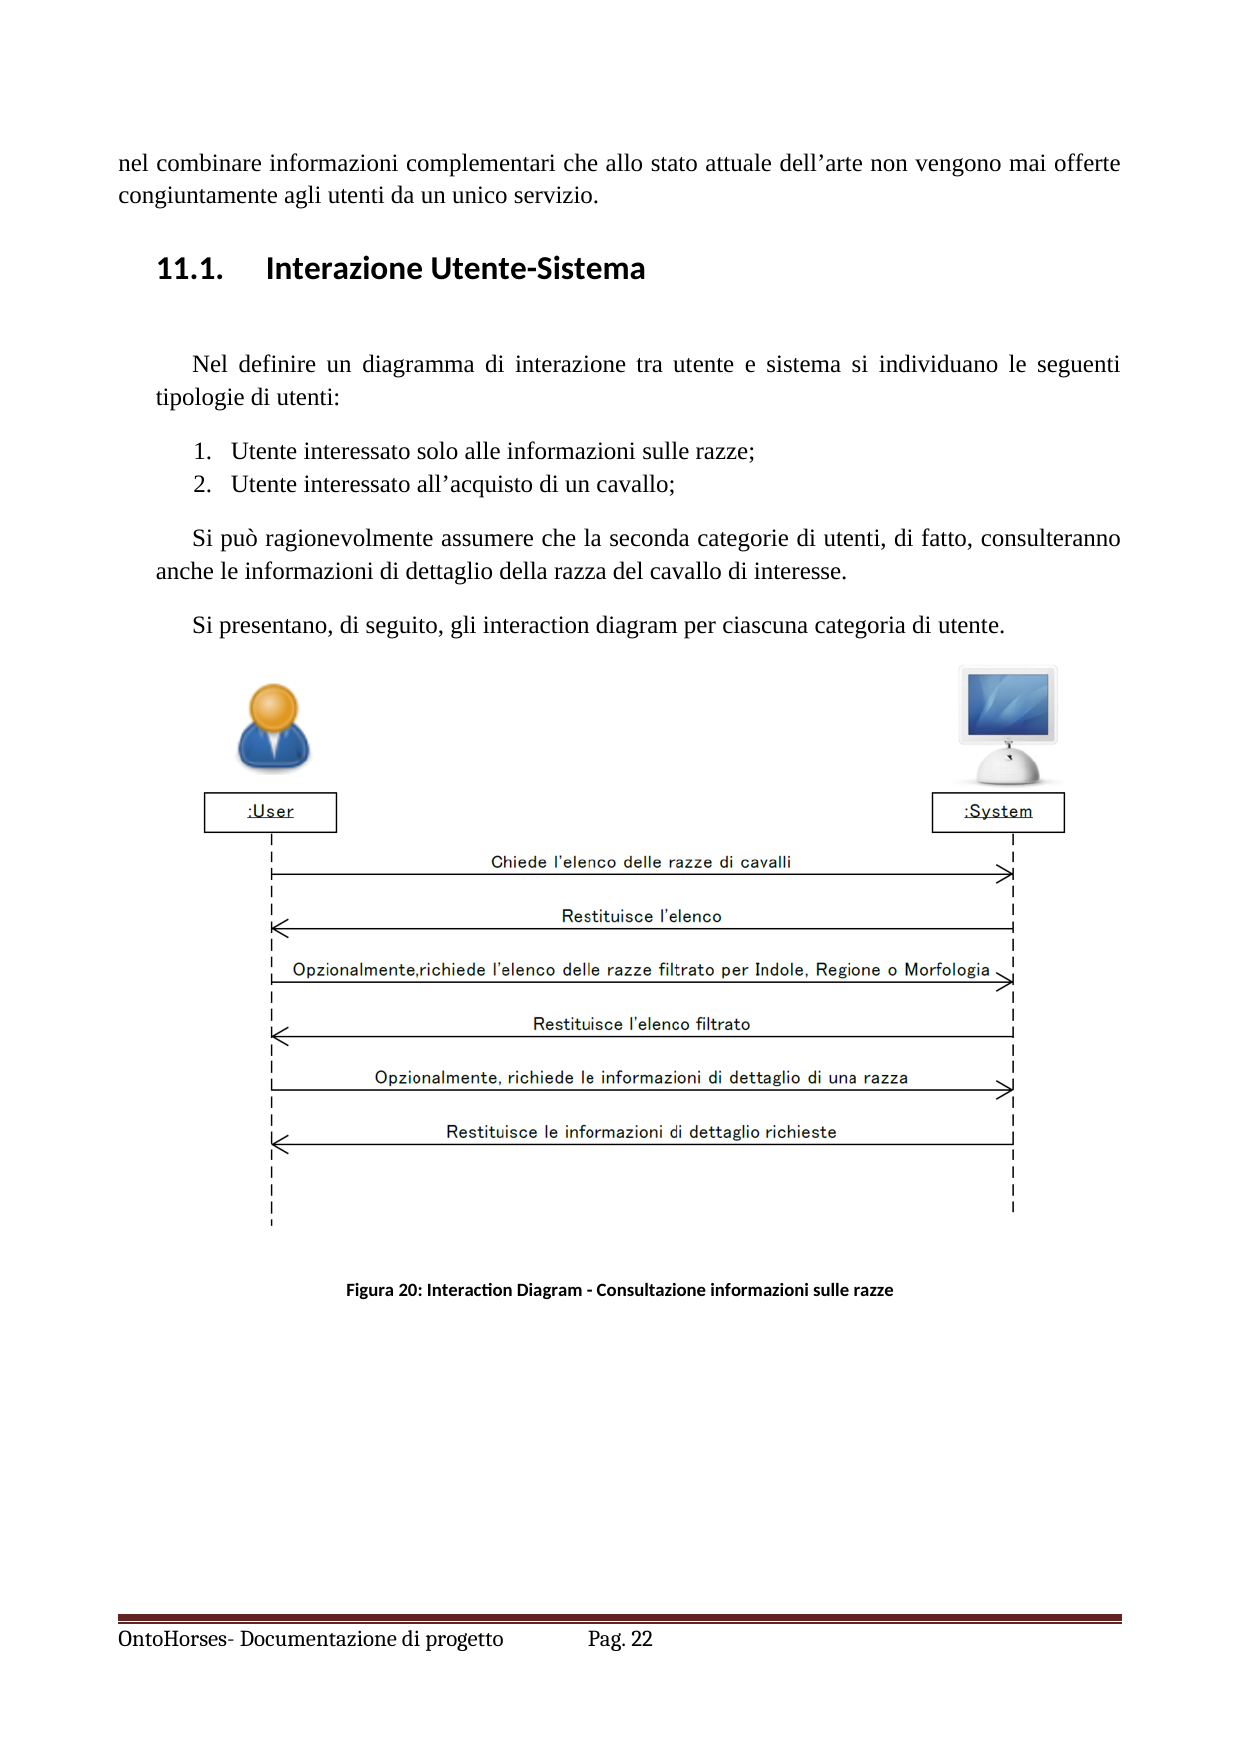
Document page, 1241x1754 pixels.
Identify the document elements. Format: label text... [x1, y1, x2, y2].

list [118, 148, 1122, 209]
picture [155, 663, 1112, 1254]
list Interazione Utente-Sistema [156, 247, 1122, 287]
text Figura 20: Interaction Diagram - Consultazione informazioni sulle razze [118, 1278, 1122, 1301]
text Nel definire un diagramma di interazione tra utente e sistema si individuano le seguenti tipologie di utenti: [156, 349, 1122, 411]
list Utente interessato solo alle informazioni sulle razze; [193, 436, 1122, 465]
list Utente interessato all’acquisto di un cavallo; [193, 469, 1122, 498]
text Si può ragionevolmente assumere che la seconda categorie di utenti, di fatto, consulteranno anche le informazioni di dettaglio della razza del cavallo di interesse. [156, 523, 1122, 585]
text Si presentano, di seguito, gli interaction diagram per ciascuna categoria di utente. [156, 610, 1122, 639]
